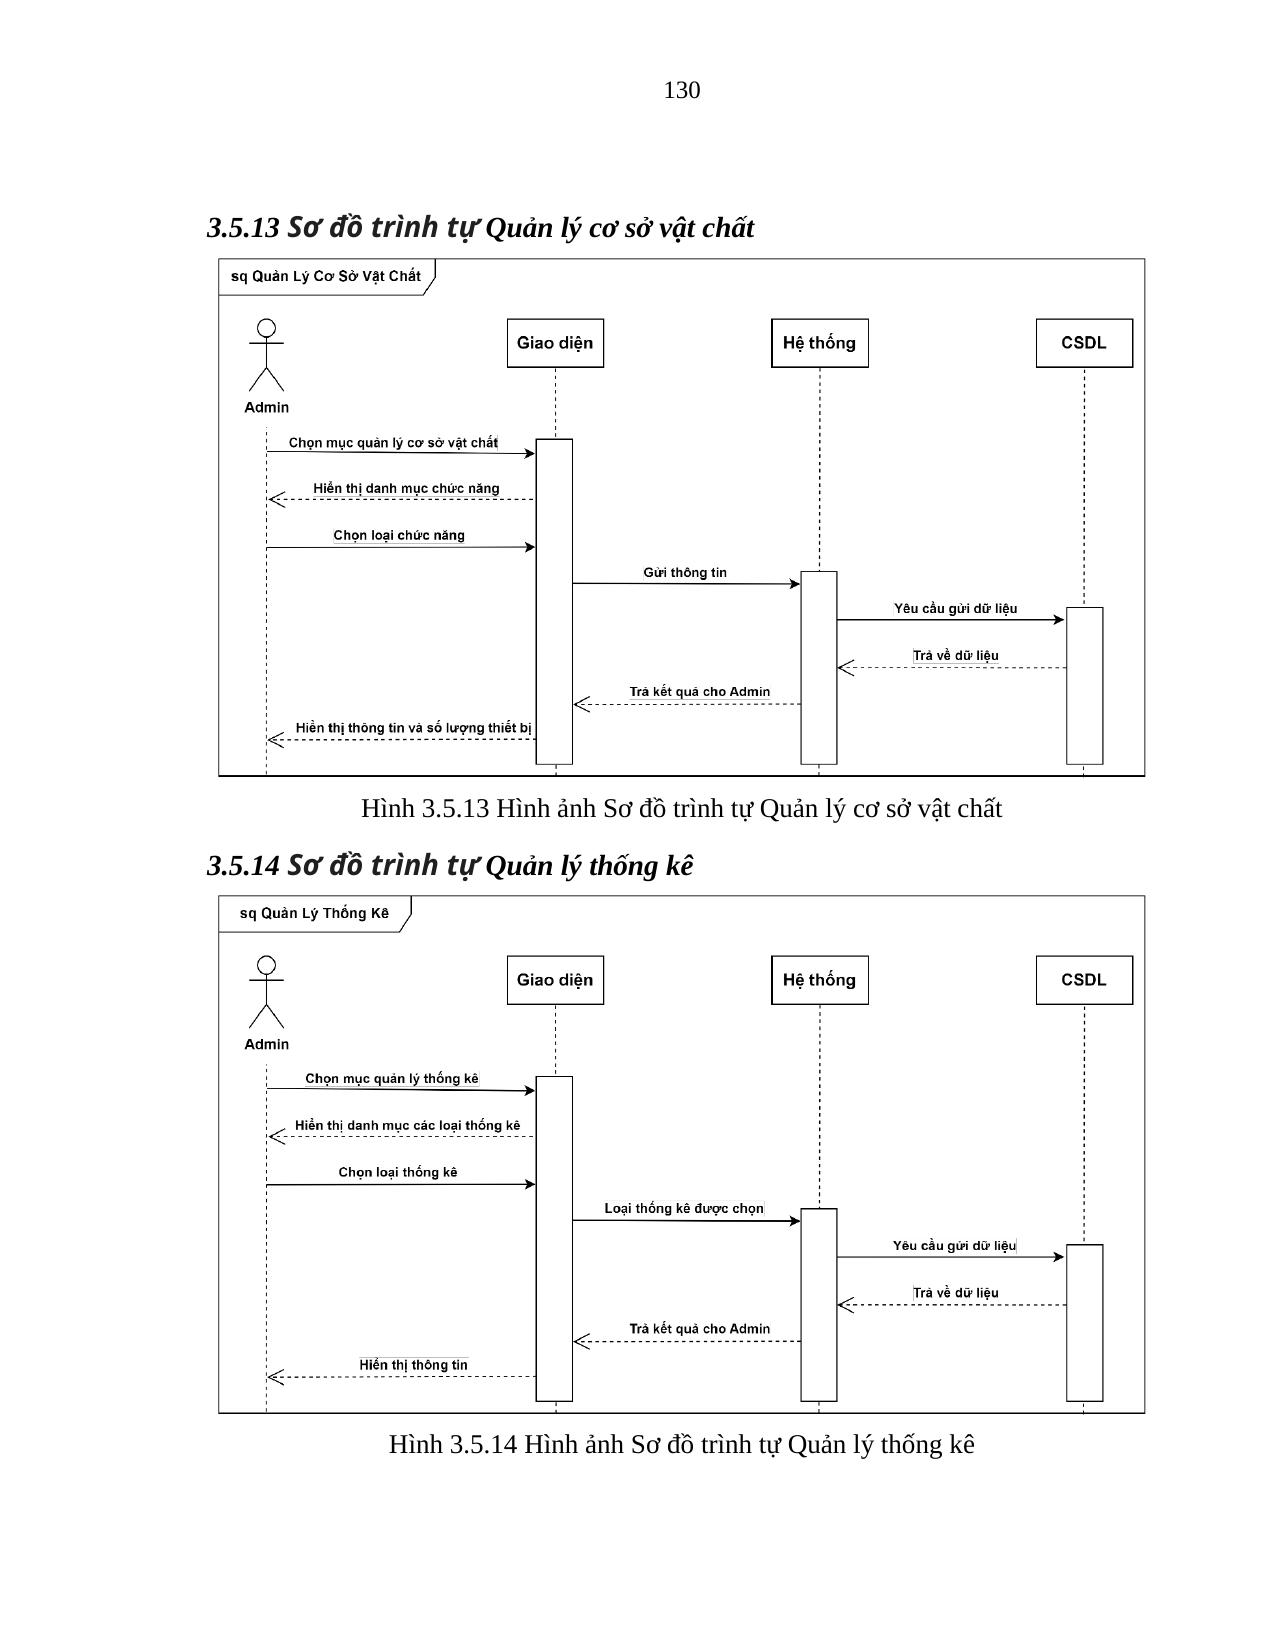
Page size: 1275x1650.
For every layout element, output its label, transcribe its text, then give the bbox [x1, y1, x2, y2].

text Hình 3.5.14 Hình ảnh Sơ đồ trình tự Quản lý thống kê [207, 1428, 1157, 1459]
picture [206, 246, 1157, 792]
picture [206, 883, 1157, 1428]
text 3.5.13 Sơ đồ trình tự Quản lý cơ sở vật chất [207, 207, 1157, 246]
text Hình 3.5.13 Hình ảnh Sơ đồ trình tự Quản lý cơ sở vật chất [207, 792, 1157, 823]
text 3.5.14 Sơ đồ trình tự Quản lý thống kê [207, 844, 1157, 883]
